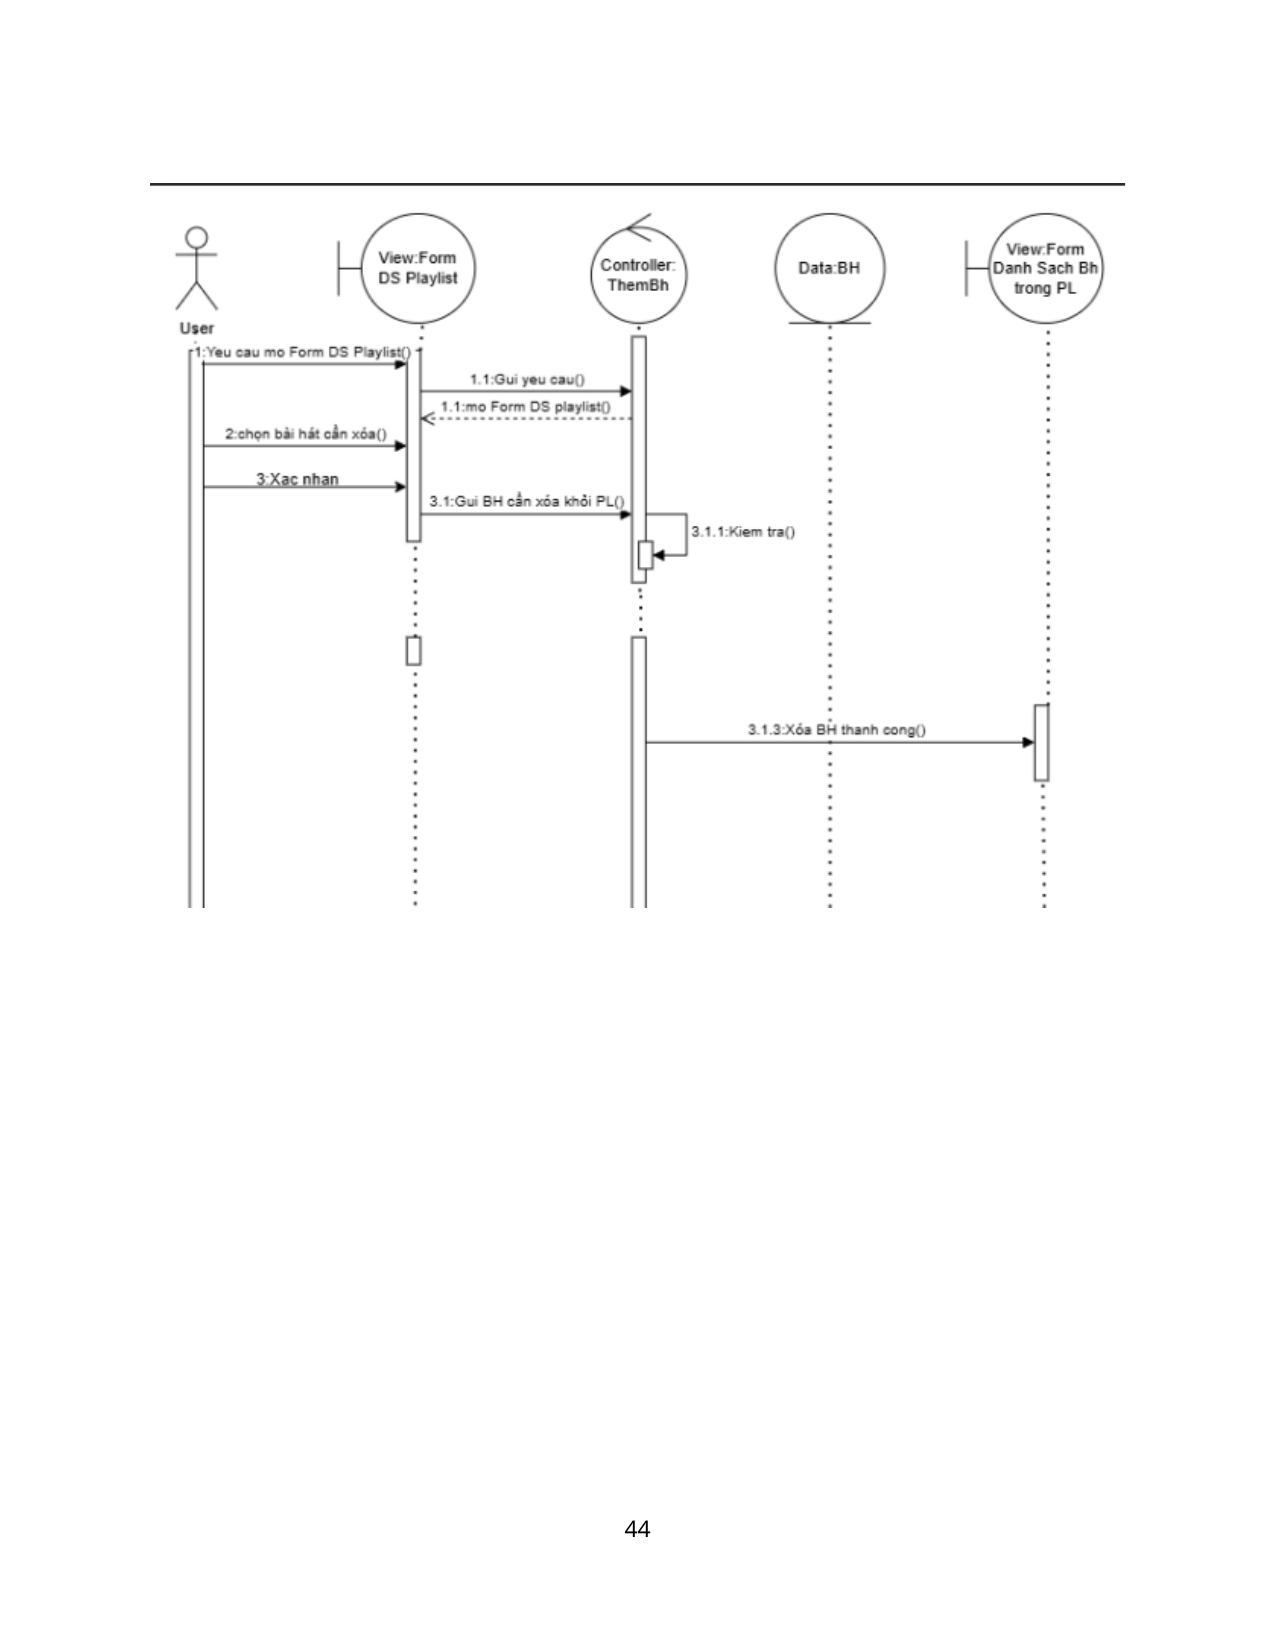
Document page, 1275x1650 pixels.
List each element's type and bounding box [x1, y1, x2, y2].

picture [150, 183, 1125, 908]
